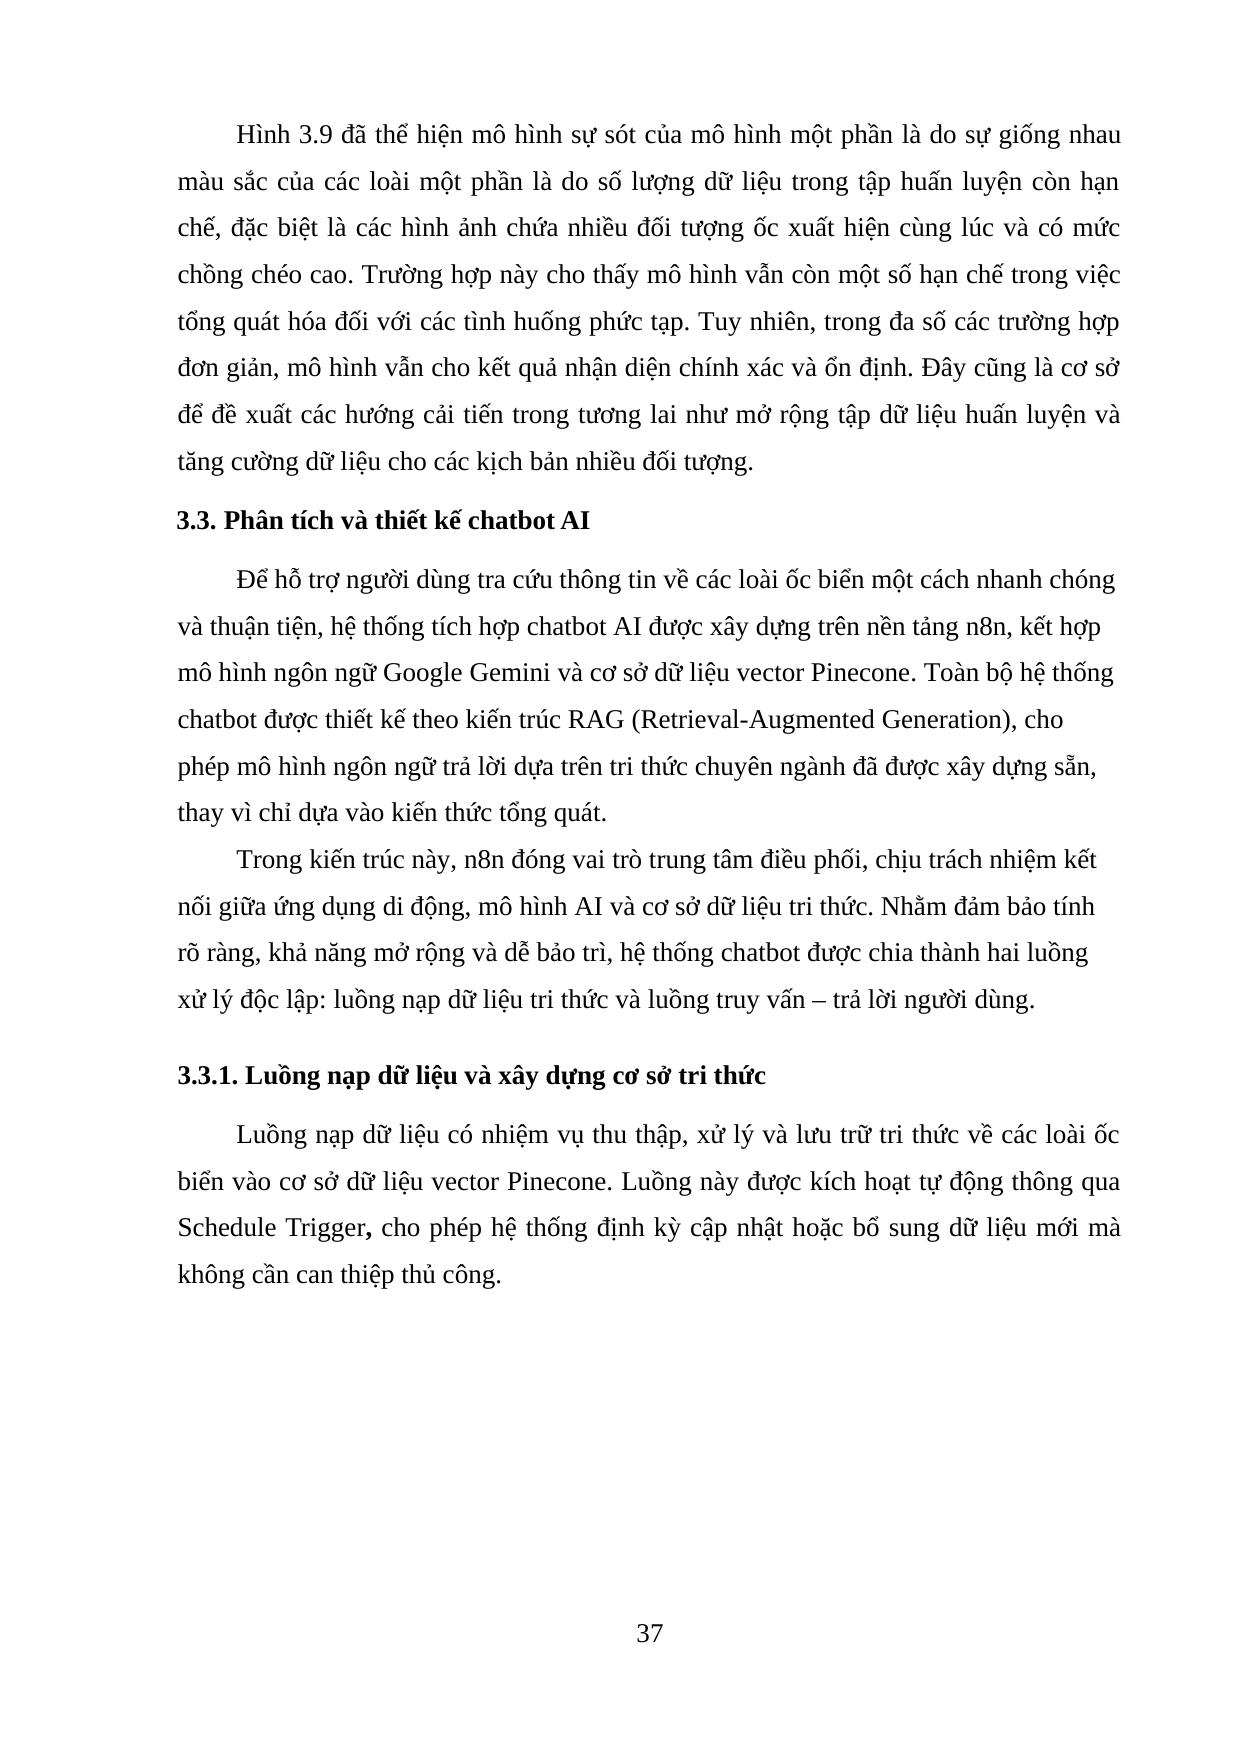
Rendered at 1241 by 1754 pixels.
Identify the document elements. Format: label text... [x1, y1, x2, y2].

subtitle Luồng nạp dữ liệu và xây dựng cơ sở tri thức [177, 1059, 1122, 1090]
text Luồng nạp dữ liệu có nhiệm vụ thu thập, xử lý và lưu trữ tri thức về các loài ốc biển vào cơ sở dữ liệu vector Pinecone. Luồng này được kích hoạt tự động thông qua Schedule Trigger, cho phép hệ thống định kỳ cập nhật hoặc bổ sung dữ liệu mới mà không cần can thiệp thủ công. [177, 1118, 1122, 1289]
subtitle Phân tích và thiết kế chatbot AI [176, 504, 1122, 535]
text Trong kiến trúc này, n8n đóng vai trò trung tâm điều phối, chịu trách nhiệm kết nối giữa ứng dụng di động, mô hình AI và cơ sở dữ liệu tri thức. Nhằm đảm bảo tính rõ ràng, khả năng mở rộng và dễ bảo trì, hệ thống chatbot được chia thành hai luồng xử lý độc lập: luồng nạp dữ liệu tri thức và luồng truy vấn – trả lời người dùng. [177, 843, 1122, 1014]
text Để hỗ trợ người dùng tra cứu thông tin về các loài ốc biển một cách nhanh chóng và thuận tiện, hệ thống tích hợp chatbot AI được xây dựng trên nền tảng n8n, kết hợp mô hình ngôn ngữ Google Gemini và cơ sở dữ liệu vector Pinecone. Toàn bộ hệ thống chatbot được thiết kế theo kiến trúc RAG (Retrieval-Augmented Generation), cho phép mô hình ngôn ngữ trả lời dựa trên tri thức chuyên ngành đã được xây dựng sẵn, thay vì chỉ dựa vào kiến thức tổng quát. [177, 563, 1122, 828]
text Hình 3.9 đã thể hiện mô hình sự sót của mô hình một phần là do sự giống nhau màu sắc của các loài một phần là do số lượng dữ liệu trong tập huấn luyện còn hạn chế, đặc biệt là các hình ảnh chứa nhiều đối tượng ốc xuất hiện cùng lúc và có mức chồng chéo cao. Trường hợp này cho thấy mô hình vẫn còn một số hạn chế trong việc tổng quát hóa đối với các tình huống phức tạp. Tuy nhiên, trong đa số các trường hợp đơn giản, mô hình vẫn cho kết quả nhận diện chính xác và ổn định. Đây cũng là cơ sở để đề xuất các hướng cải tiến trong tương lai như mở rộng tập dữ liệu huấn luyện và tăng cường dữ liệu cho các kịch bản nhiều đối tượng. [177, 118, 1122, 476]
